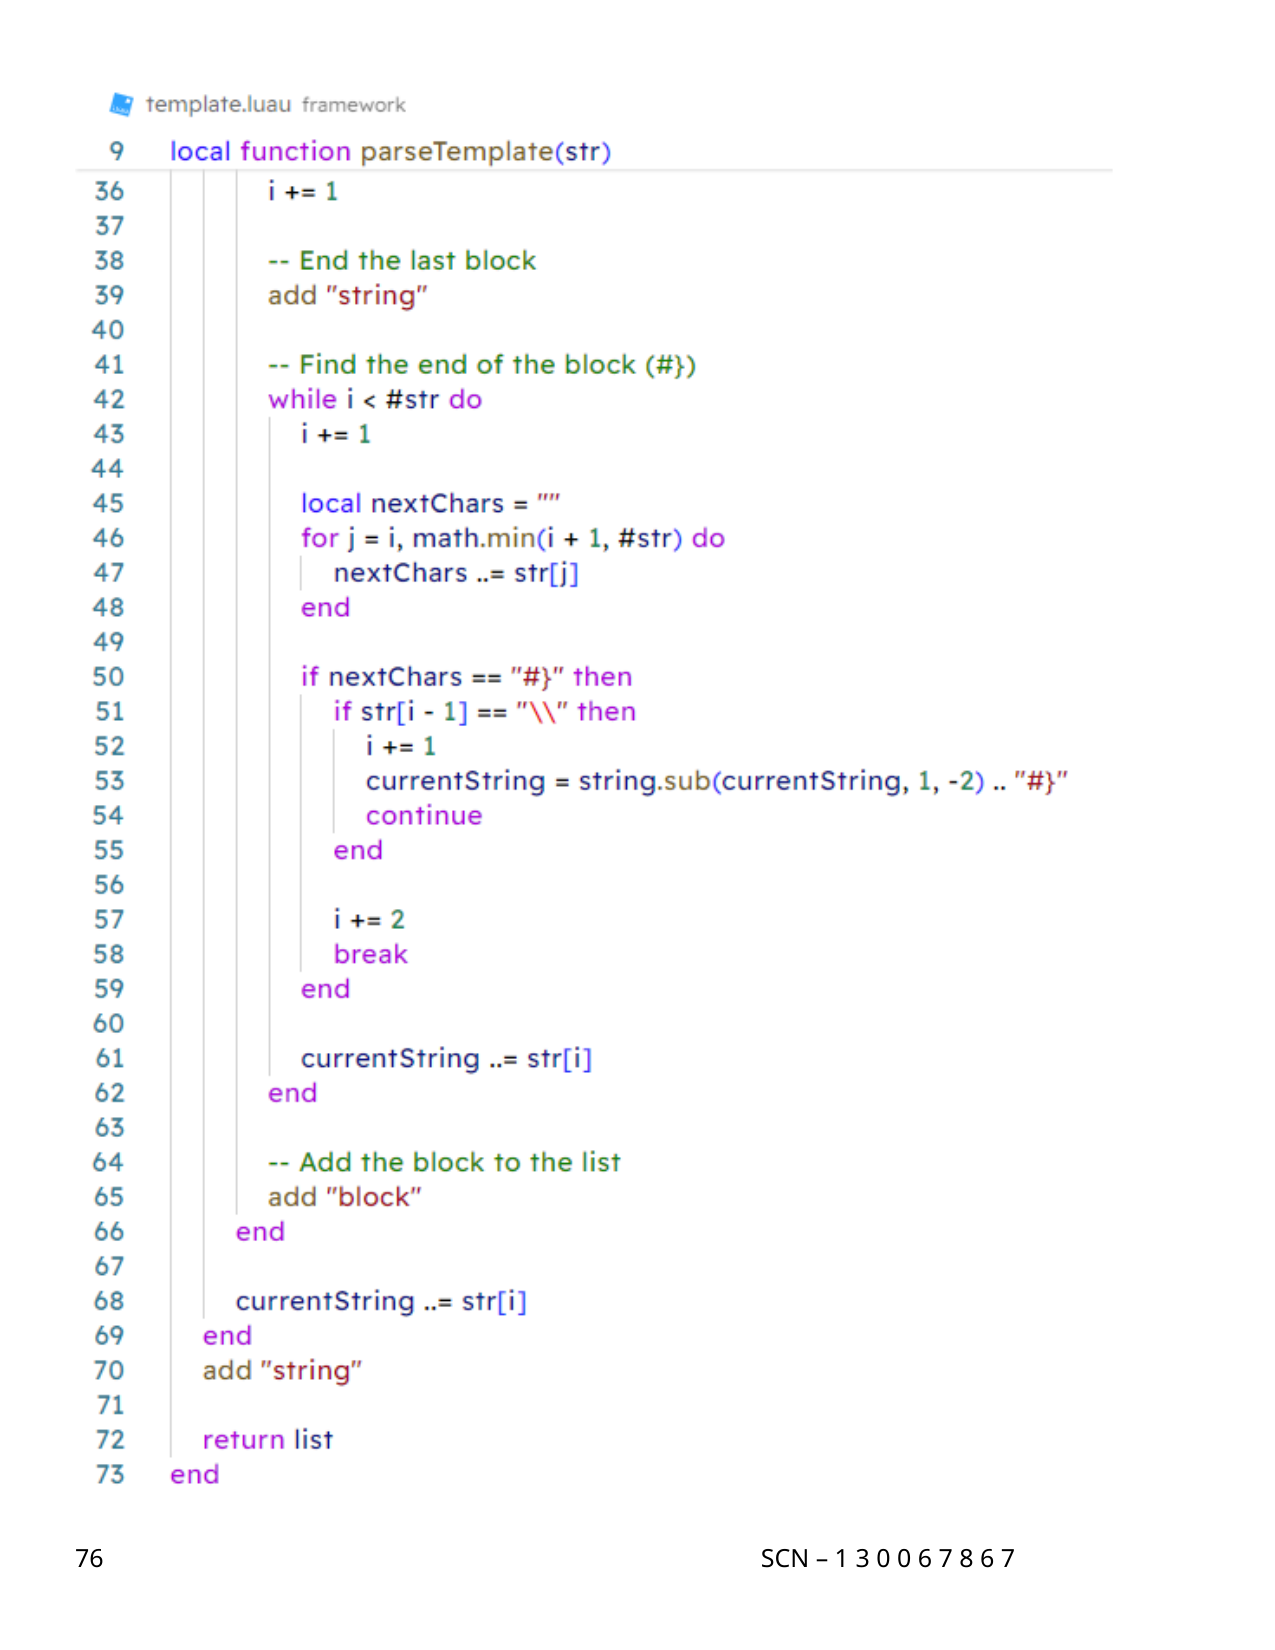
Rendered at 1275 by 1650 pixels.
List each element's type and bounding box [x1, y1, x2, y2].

picture [75, 75, 1113, 1489]
